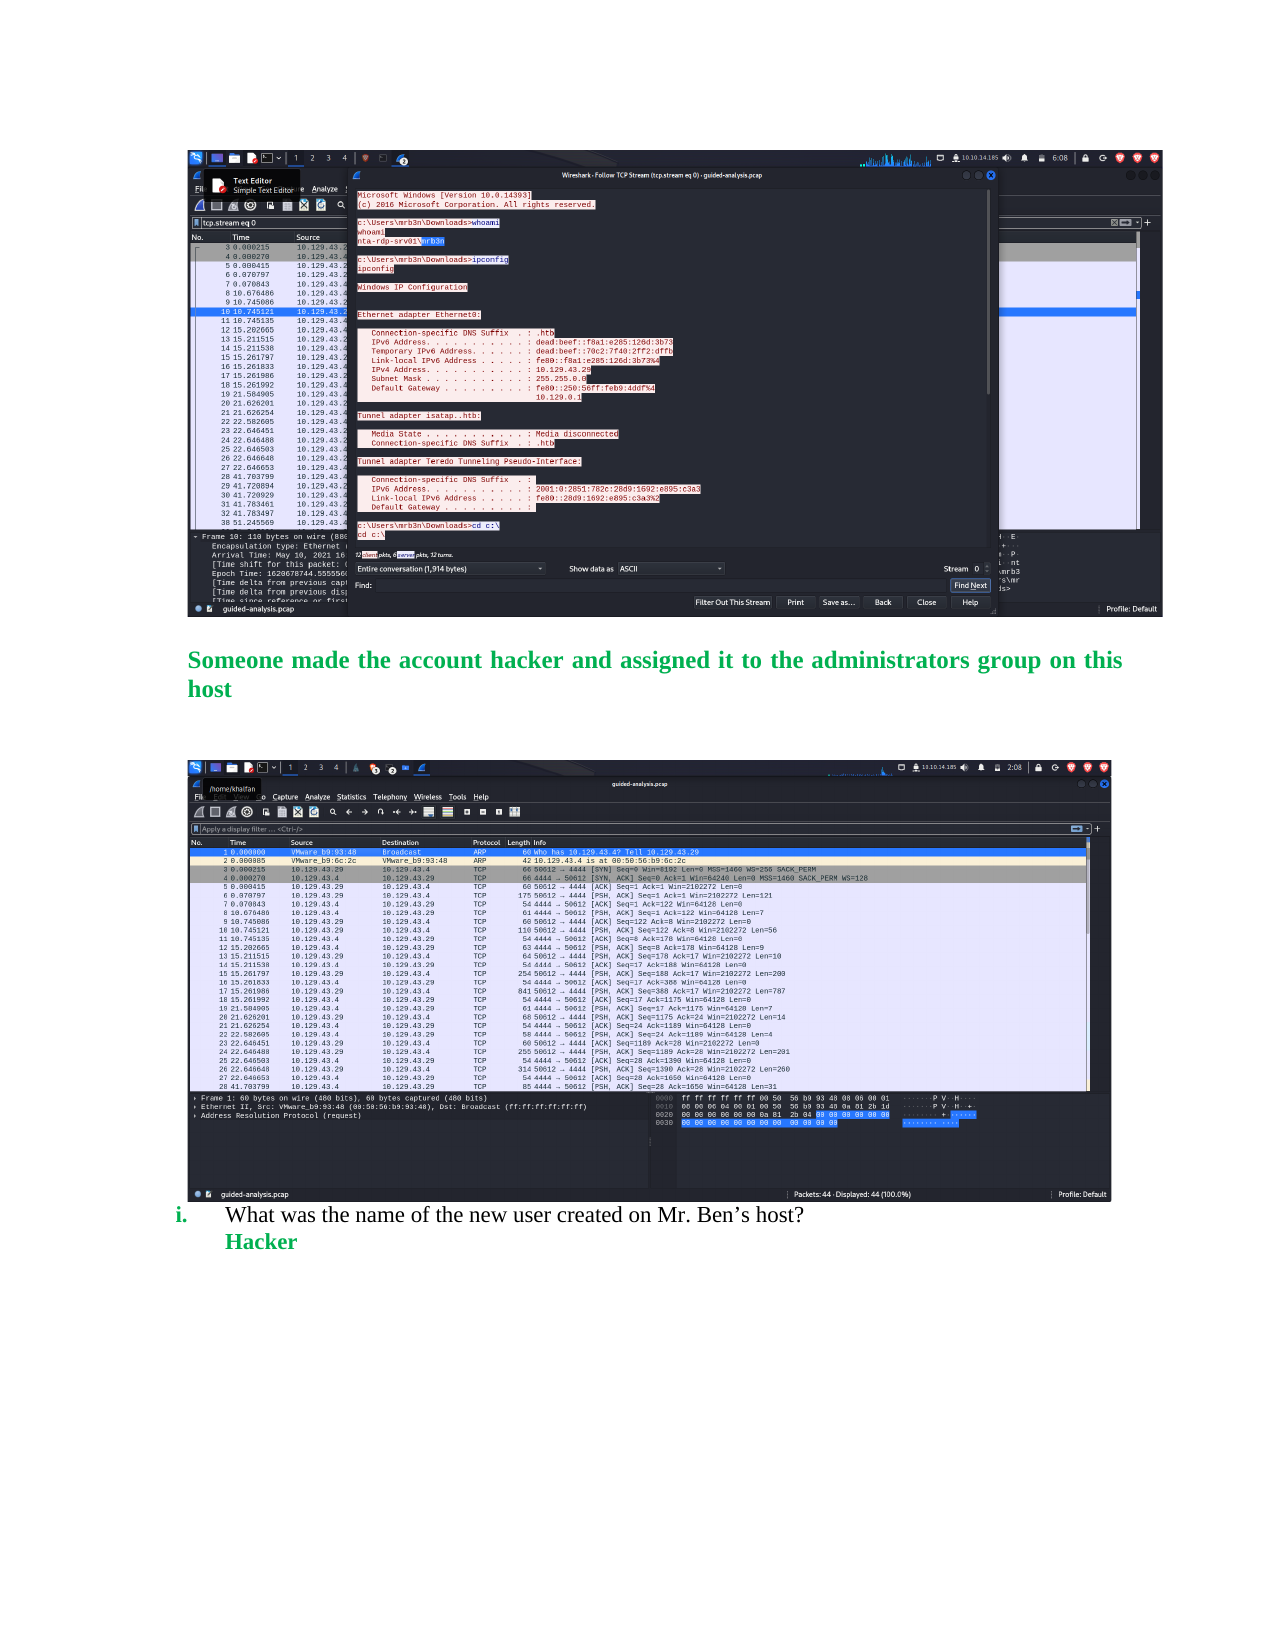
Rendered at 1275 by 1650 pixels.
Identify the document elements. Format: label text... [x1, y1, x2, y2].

list Someone made the account hacker and assigned it to the administrators group on this host [187, 645, 1125, 702]
list What was the name of the new user created on Mr. Ben’s host? [187, 1201, 1125, 1228]
picture [187, 760, 1112, 1202]
picture [187, 150, 1163, 617]
list Hacker [225, 1228, 1125, 1254]
